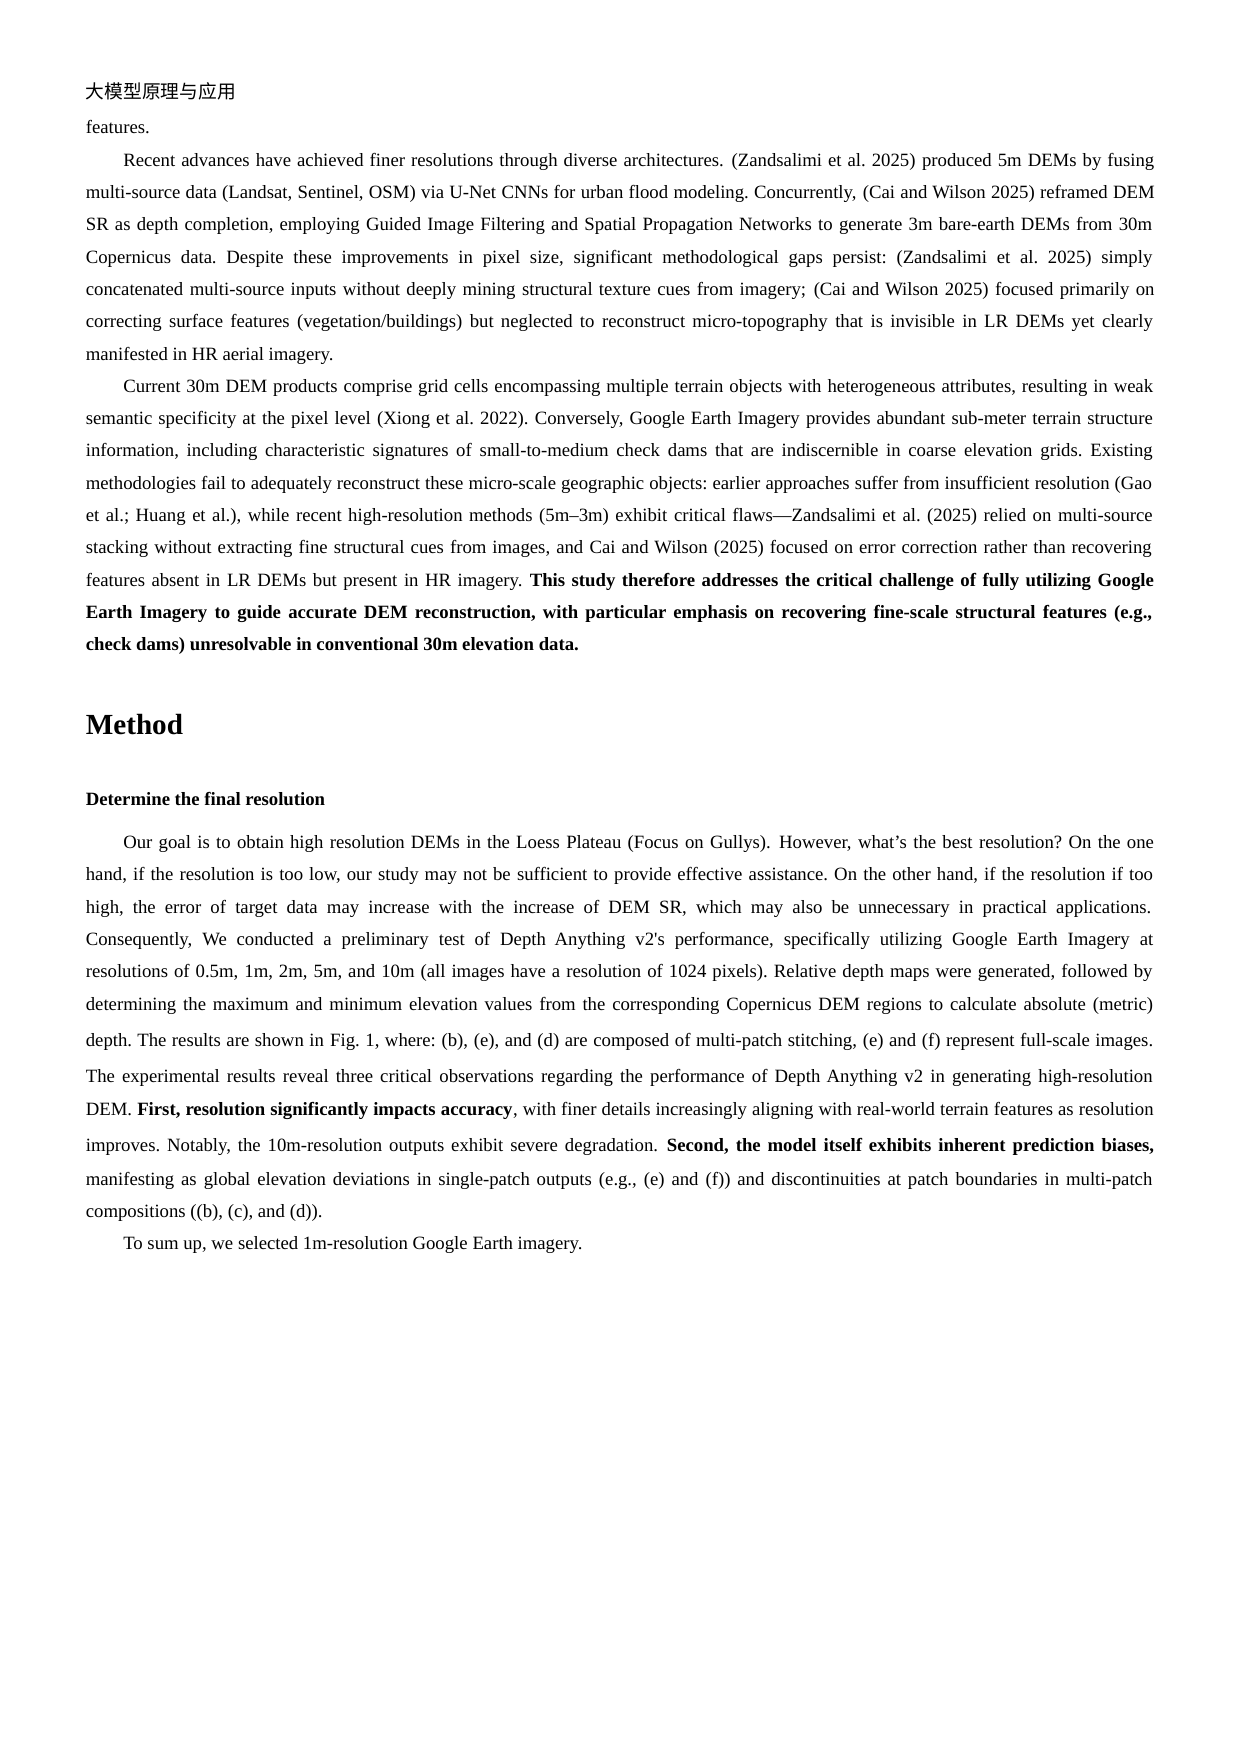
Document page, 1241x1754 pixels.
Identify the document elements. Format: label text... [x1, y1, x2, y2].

subtitle Determine the final resolution [86, 782, 1154, 815]
subtitle Method [86, 691, 1154, 756]
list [86, 116, 1154, 138]
list Our goal is to obtain high resolution DEMs in the Loess Plateau (Focus on Gullys). However, what’s the best resolution? On the one hand, if the resolution is too low, our study may not be sufficient to provide effective assistance. On the other hand, if the resolution if too high, the error of target data may increase with the increase of DEM SR, which may also be unnecessary in practical applications. Consequently, We conducted a preliminary test of Depth Anything v2's performance, specifically utilizing Google Earth Imagery at resolutions of 0.5m, 1m, 2m, 5m, and 10m (all images have a resolution of 1024 pixels). Relative depth maps were generated, followed by determining the maximum and minimum elevation values from the corresponding Copernicus DEM regions to calculate absolute (metric) depth. The results are shown in Fig. 1, where: (b), (e), and (d) are composed of multi-patch stitching, (e) and (f) represent full-scale images. The experimental results reveal three critical observations regarding the performance of Depth Anything v2 in generating high-resolution DEM. First, resolution significantly impacts accuracy, with finer details increasingly aligning with real-world terrain features as resolution improves. Notably, the 10m-resolution outputs exhibit severe degradation. Second, the model itself exhibits inherent prediction biases, manifesting as global elevation deviations in single-patch outputs (e.g., (e) and (f)) and discontinuities at patch boundaries in multi-patch compositions ((b), (c), and (d)). [86, 831, 1154, 1222]
list To sum up, we selected 1m-resolution Google Earth imagery. [86, 1232, 1154, 1254]
list Recent advances have achieved finer resolutions through diverse architectures. (Zandsalimi et al. 2025) produced 5m DEMs by fusing multi-source data (Landsat, Sentinel, OSM) via U-Net CNNs for urban flood modeling. Concurrently, (Cai and Wilson 2025) reframed DEM SR as depth completion, employing Guided Image Filtering and Spatial Propagation Networks to generate 3m bare-earth DEMs from 30m Copernicus data. Despite these improvements in pixel size, significant methodological gaps persist: (Zandsalimi et al. 2025) simply concatenated multi-source inputs without deeply mining structural texture cues from imagery; (Cai and Wilson 2025) focused primarily on correcting surface features (vegetation/buildings) but neglected to reconstruct micro-topography that is invisible in LR DEMs yet clearly manifested in HR aerial imagery. [86, 149, 1154, 364]
list Current 30m DEM products comprise grid cells encompassing multiple terrain objects with heterogeneous attributes, resulting in weak semantic specificity at the pixel level (Xiong et al. 2022). Conversely, Google Earth Imagery provides abundant sub-meter terrain structure information, including characteristic signatures of small-to-medium check dams that are indiscernible in coarse elevation grids. Existing methodologies fail to adequately reconstruct these micro-scale geographic objects: earlier approaches suffer from insufficient resolution (Gao et al.; Huang et al.), while recent high-resolution methods (5m–3m) exhibit critical flaws—Zandsalimi et al. (2025) relied on multi-source stacking without extracting fine structural cues from images, and Cai and Wilson (2025) focused on error correction rather than recovering features absent in LR DEMs but present in HR imagery. This study therefore addresses the critical challenge of fully utilizing Google Earth Imagery to guide accurate DEM reconstruction, with particular emphasis on recovering fine-scale structural features (e.g., check dams) unresolvable in conventional 30m elevation data. [86, 375, 1154, 655]
